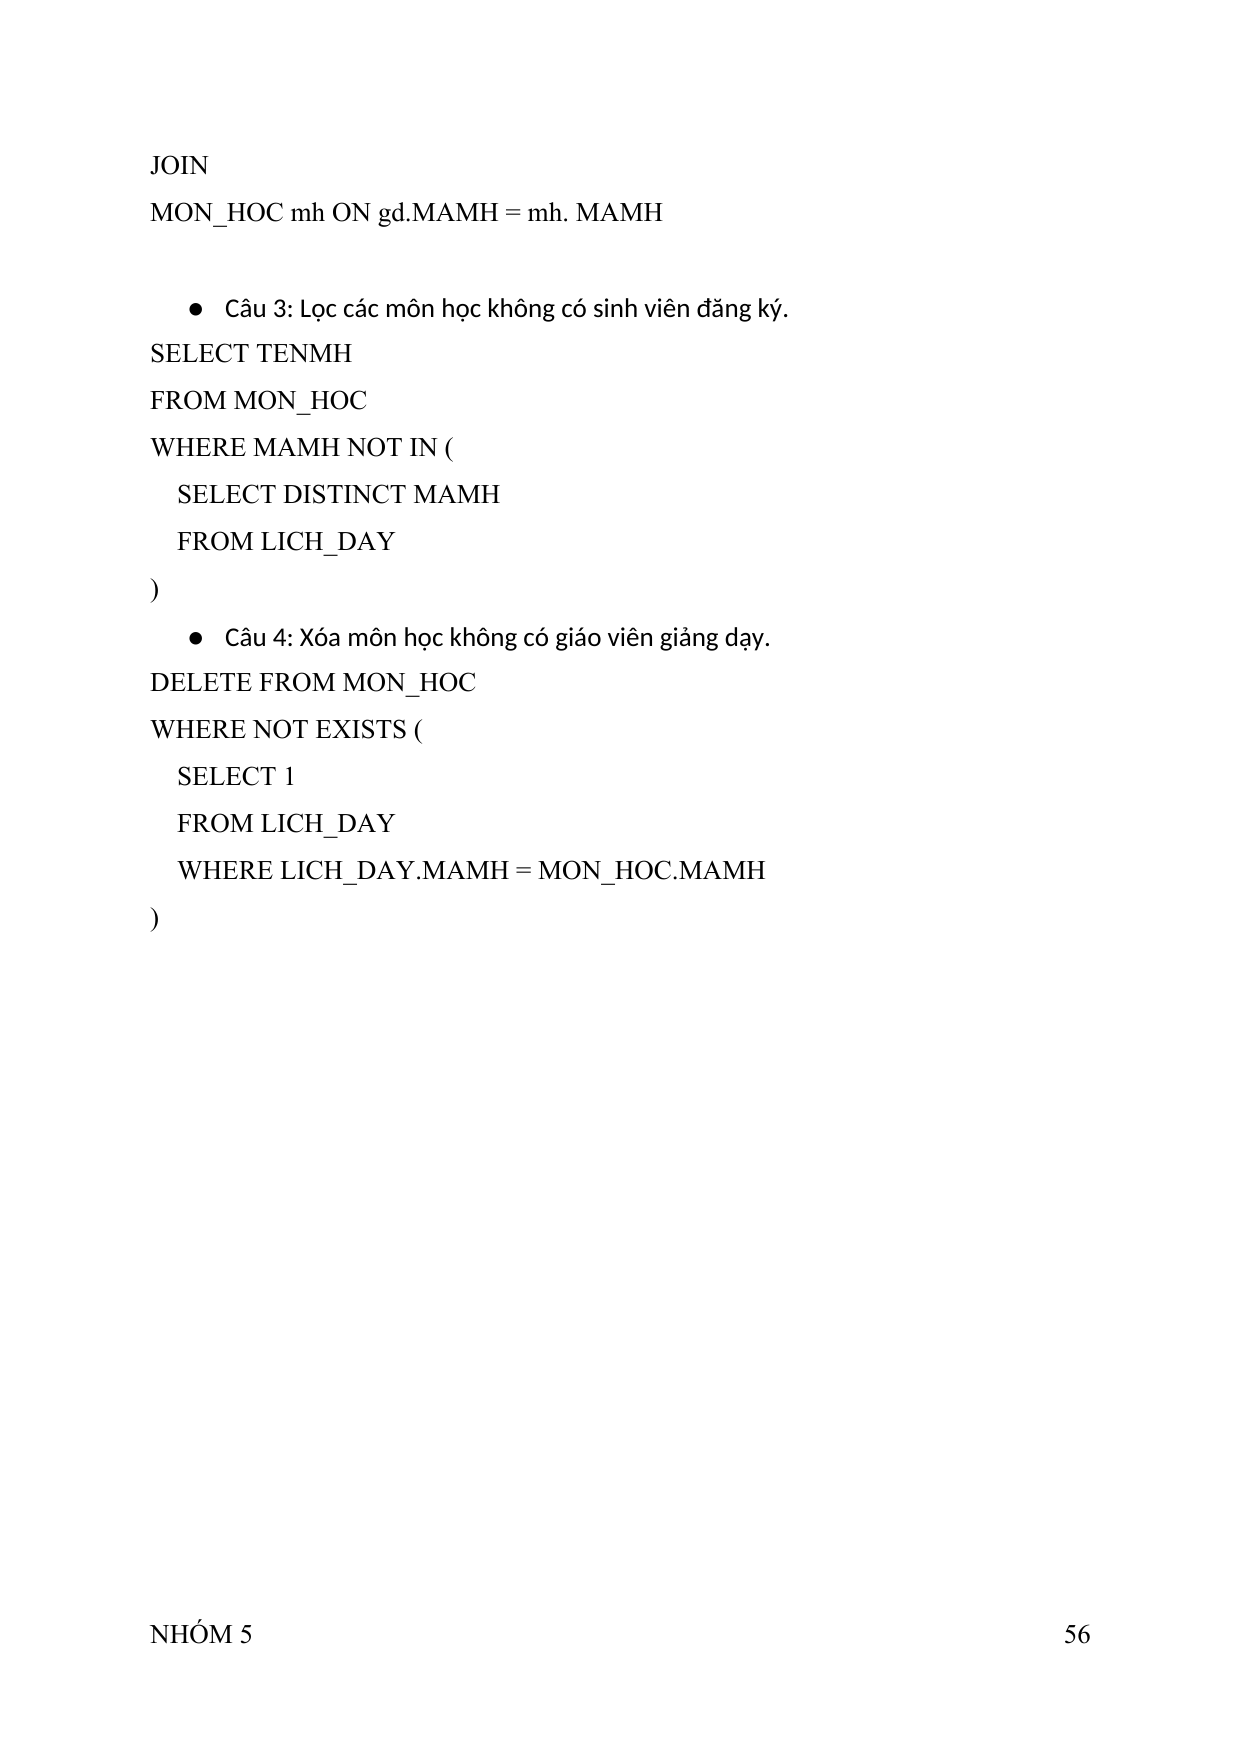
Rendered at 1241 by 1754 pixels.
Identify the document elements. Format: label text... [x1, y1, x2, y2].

list Câu 4: Xóa môn học không có giáo viên giảng dạy. [187, 620, 1090, 653]
text SELECT TENMH [150, 338, 1090, 368]
text SELECT 1 [150, 761, 1090, 791]
text DELETE FROM MON_HOC [150, 667, 1090, 697]
text ) [150, 573, 1090, 603]
list Câu 3: Lọc các môn học không có sinh viên đăng ký. [187, 291, 1090, 324]
text ) [150, 902, 1090, 932]
text WHERE MAMH NOT IN ( [150, 432, 1090, 462]
text FROM LICH_DAY [150, 526, 1090, 556]
text WHERE LICH_DAY.MAMH = MON_HOC.MAMH [150, 855, 1090, 885]
text FROM LICH_DAY [150, 808, 1090, 838]
text FROM MON_HOC [150, 385, 1090, 415]
text WHERE NOT EXISTS ( [150, 714, 1090, 744]
text JOIN [150, 150, 1090, 180]
text MON_HOC mh ON gd.MAMH = mh. MAMH [150, 197, 1090, 227]
text SELECT DISTINCT MAMH [150, 479, 1090, 509]
